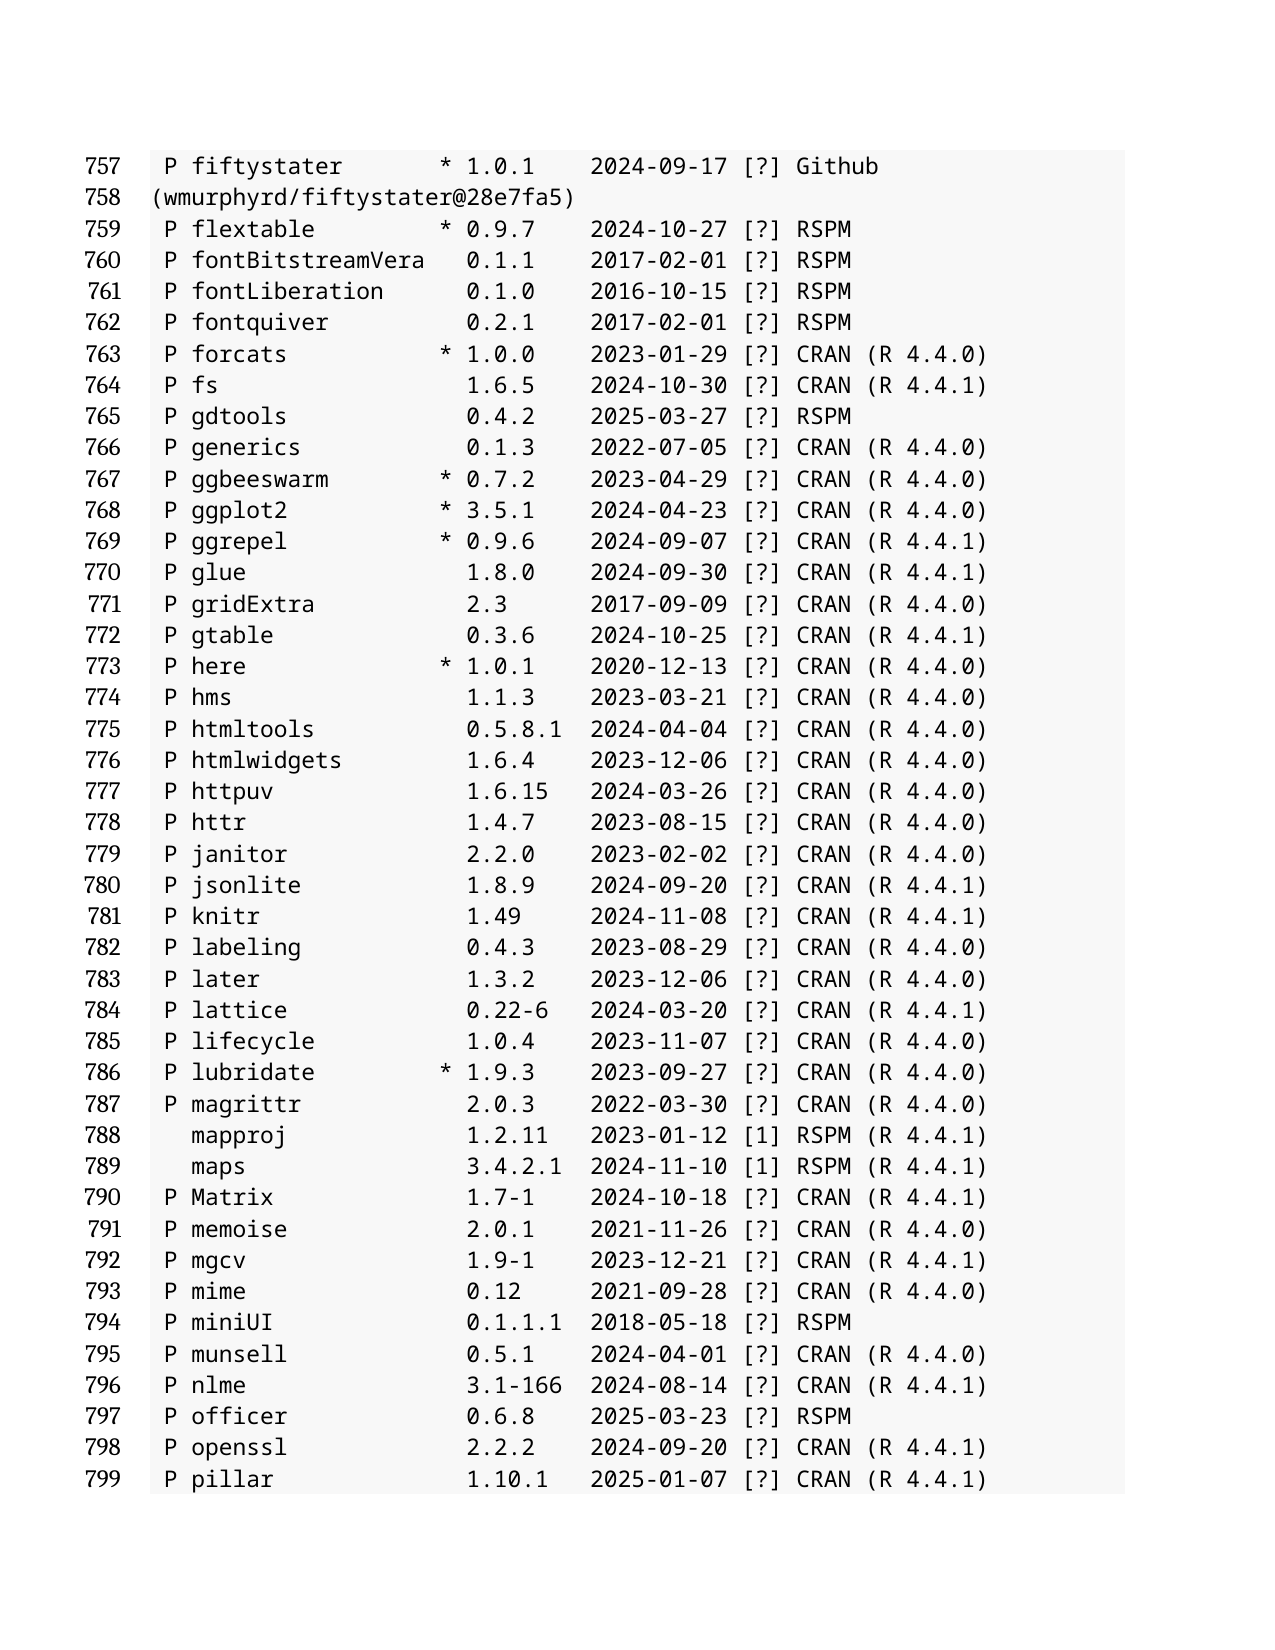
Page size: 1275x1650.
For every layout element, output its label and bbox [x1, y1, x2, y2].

text [150, 150, 1125, 1494]
